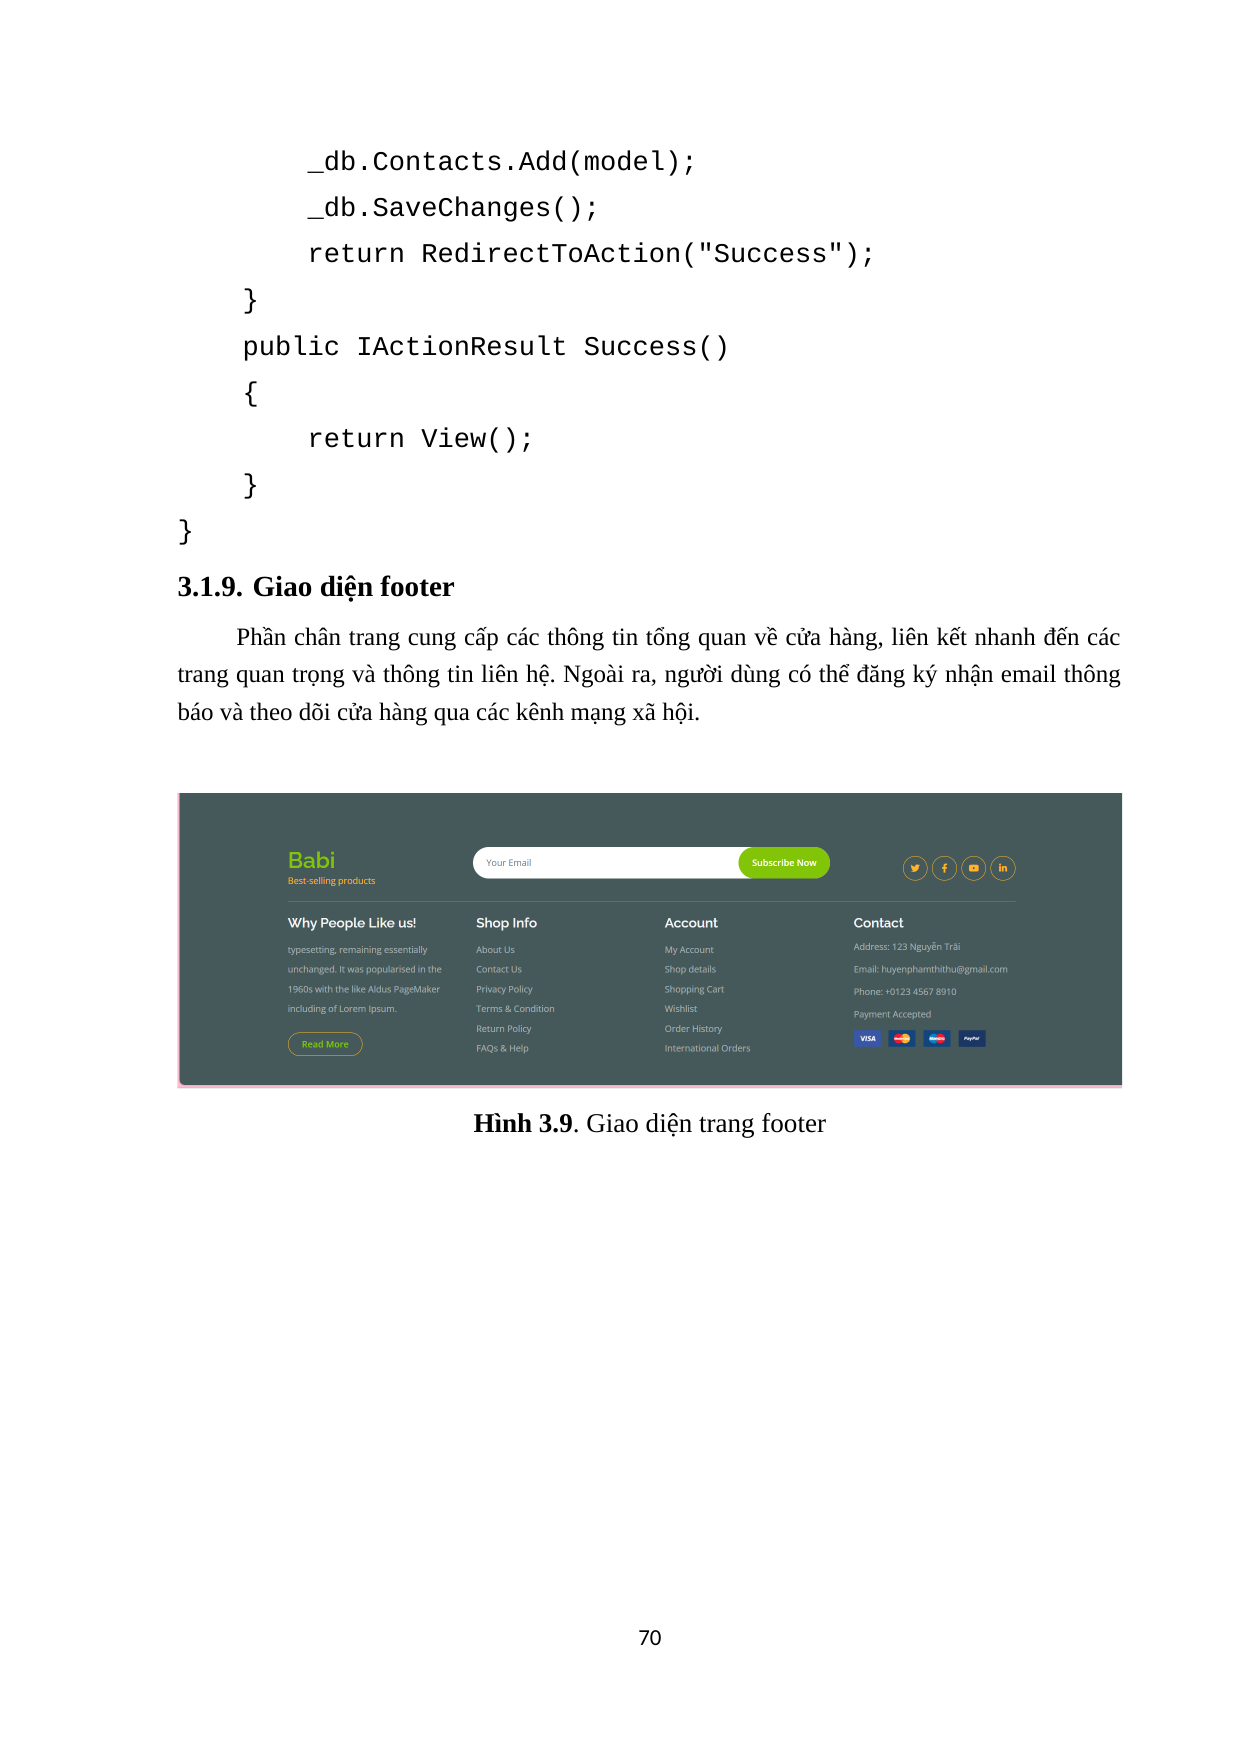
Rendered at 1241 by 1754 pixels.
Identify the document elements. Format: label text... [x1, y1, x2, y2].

text } [177, 471, 1122, 501]
text return RedirectToAction("Success"); [177, 240, 1122, 271]
text } [177, 517, 1122, 548]
list Giao diện footer [177, 569, 1122, 603]
text public IActionResult Success() [177, 332, 1122, 363]
text _db.Contacts.Add(model); [177, 148, 1122, 178]
text } [177, 286, 1122, 317]
text { [177, 378, 1122, 409]
text Phần chân trang cung cấp các thông tin tổng quan về cửa hàng, liên kết nhanh đến các trang quan trọng và thông tin liên hệ. Ngoài ra, người dùng có thể đăng ký nhận email thông báo và theo dõi cửa hàng qua các kênh mạng xã hội. [177, 622, 1122, 725]
text _db.SaveChanges(); [177, 194, 1122, 224]
picture [177, 793, 1123, 1089]
text return View(); [177, 424, 1122, 455]
text Hình 3.9. Giao diện trang footer [177, 1108, 1122, 1139]
